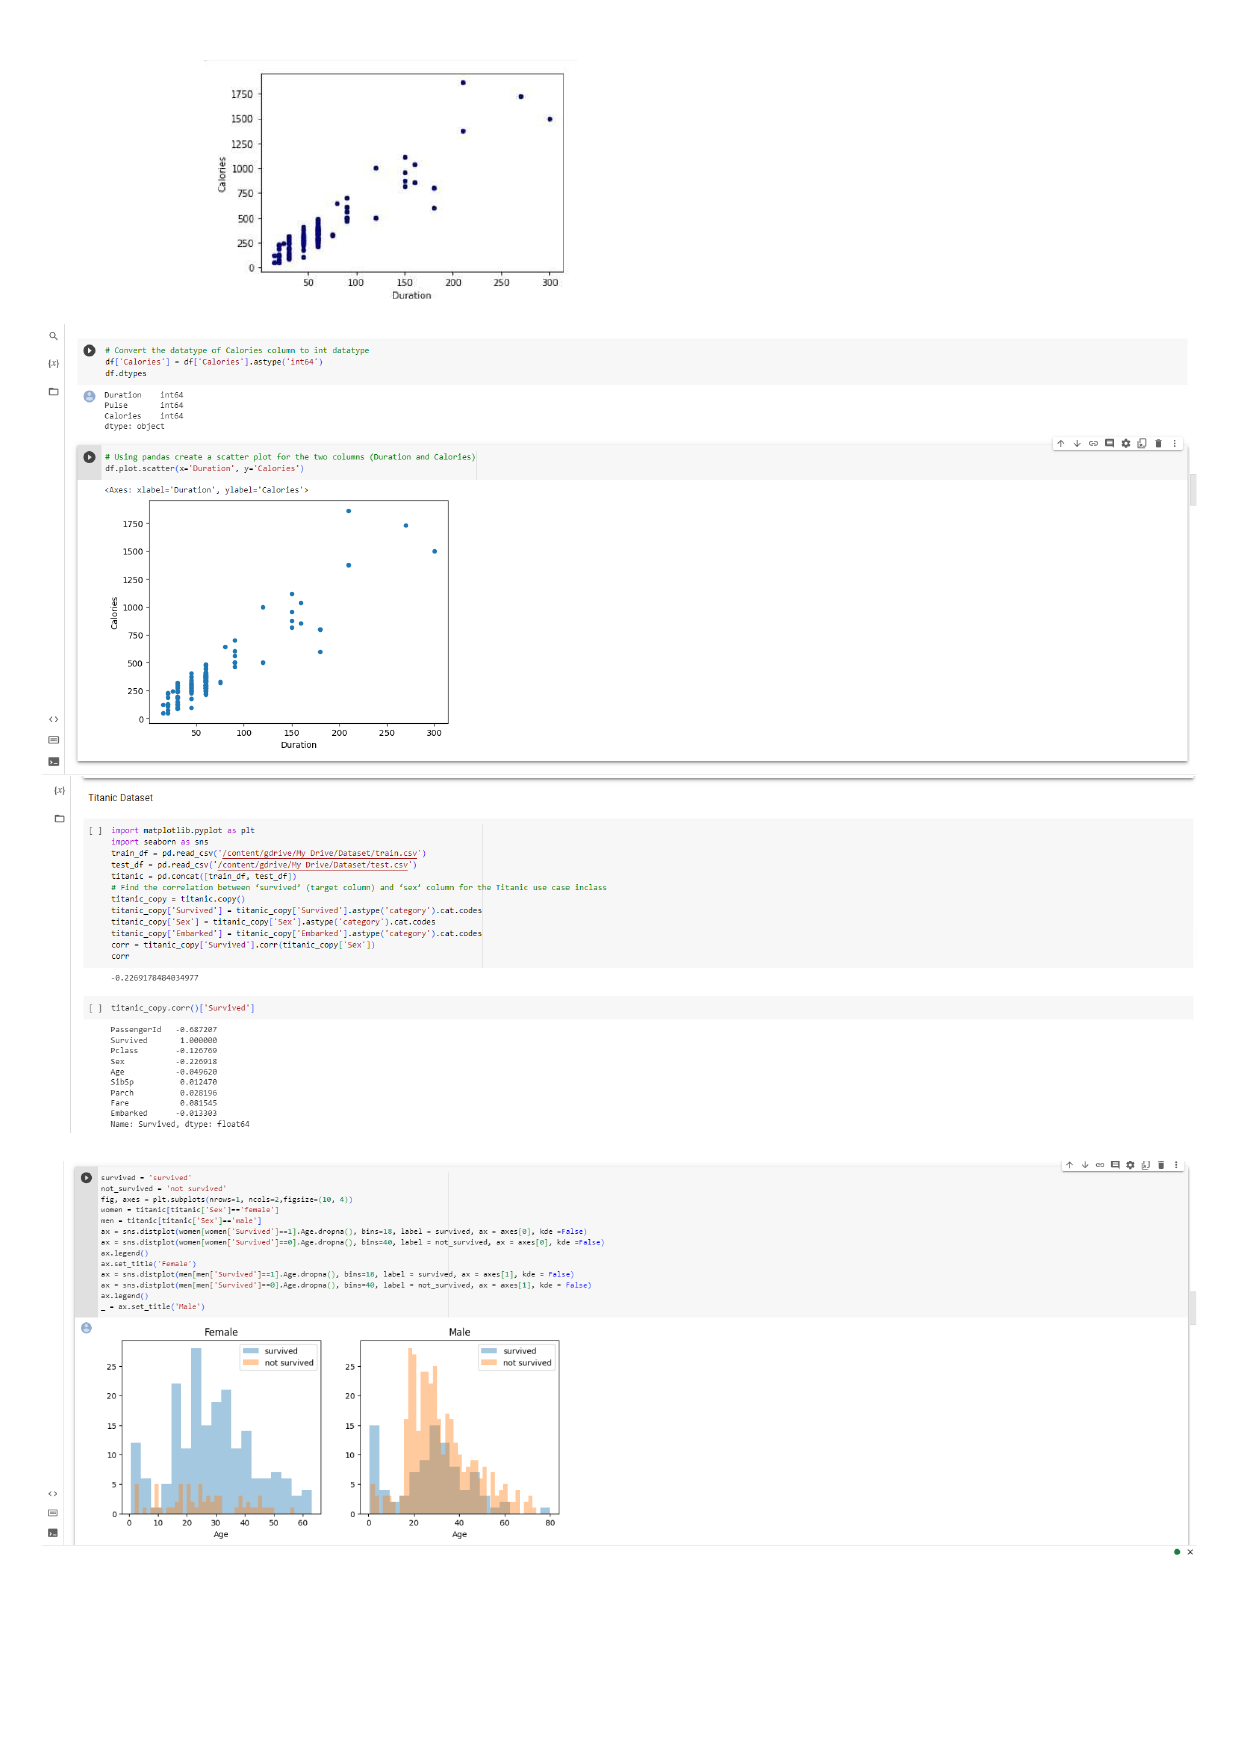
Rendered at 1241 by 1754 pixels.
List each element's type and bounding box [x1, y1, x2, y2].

picture [41, 1161, 1197, 1557]
picture [41, 324, 1197, 1133]
picture [204, 60, 578, 299]
